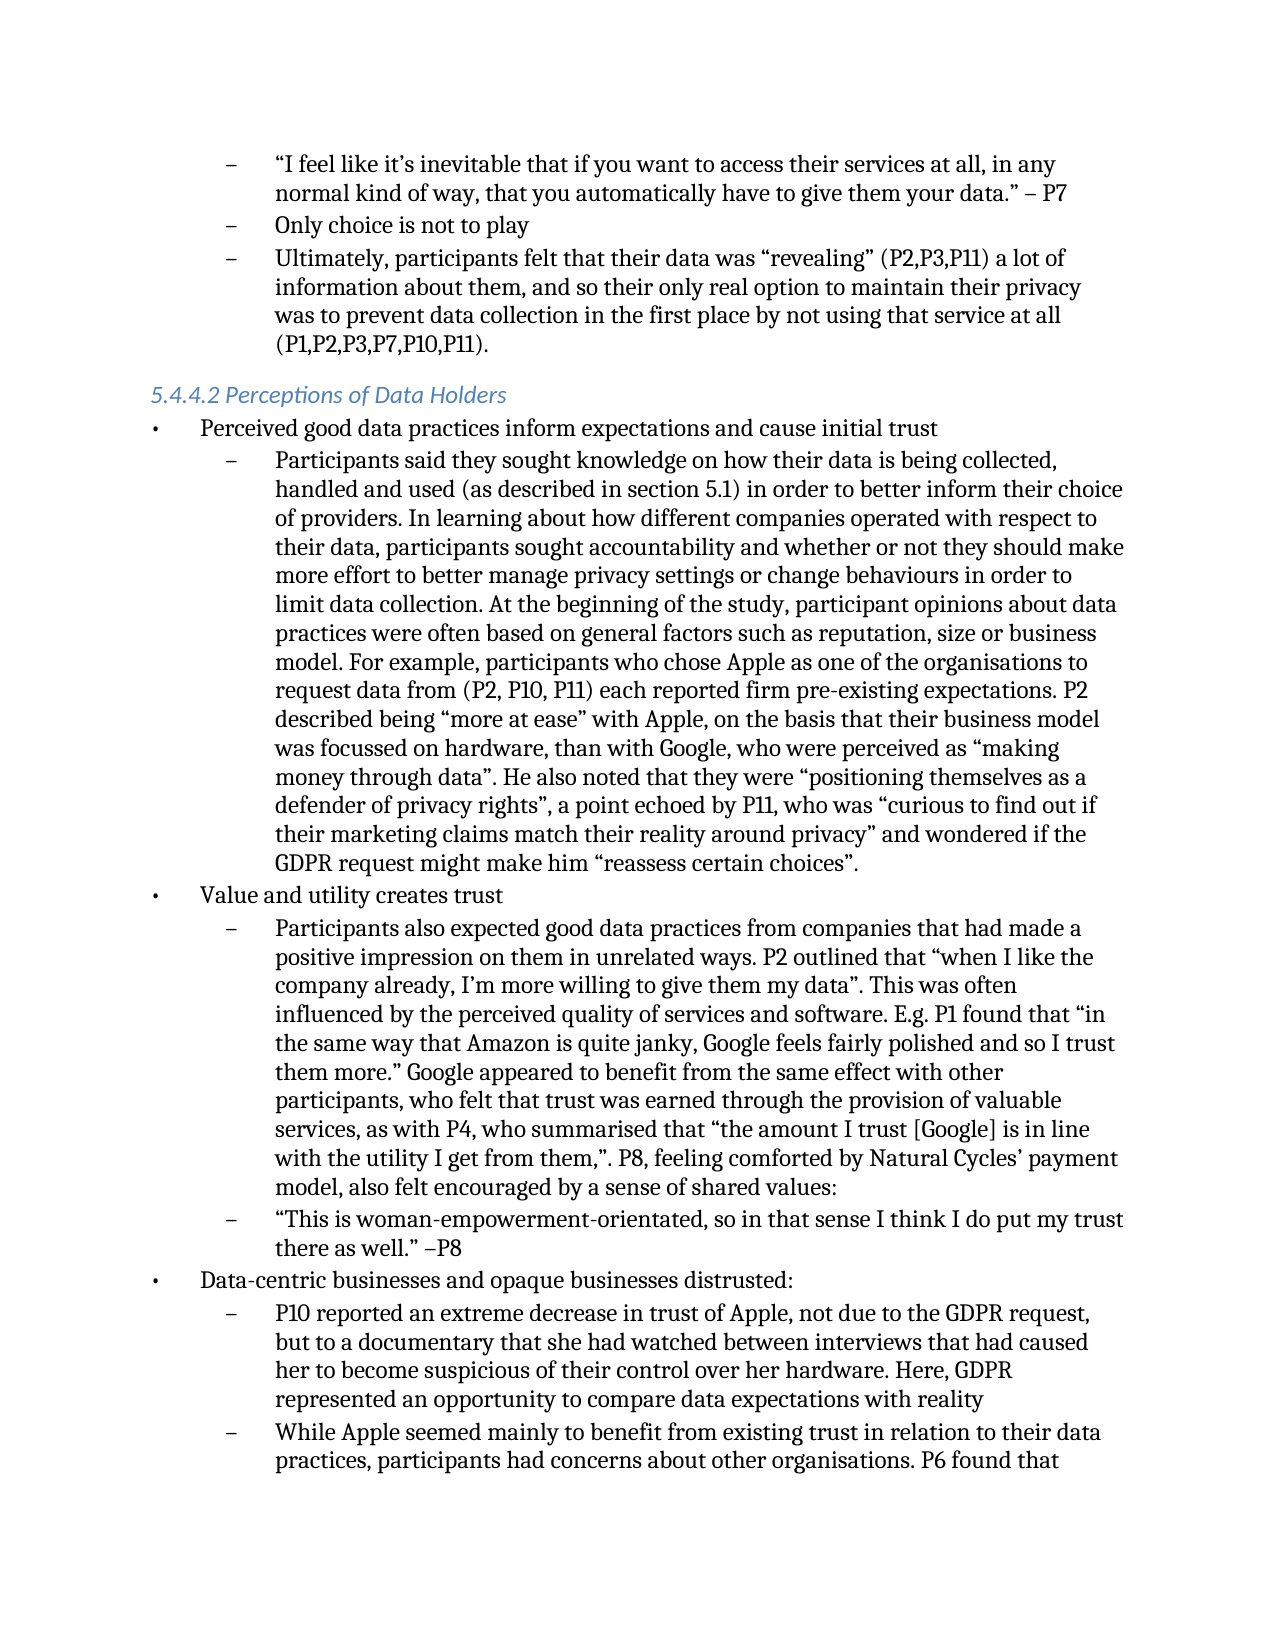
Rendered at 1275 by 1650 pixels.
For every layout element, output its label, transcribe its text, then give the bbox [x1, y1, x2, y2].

list “This is woman-empowerment-orientated, so in that sense I think I do put my trust there as well.” –P8 [225, 1205, 1125, 1263]
list Perceived good data practices inform expectations and cause initial trust [150, 414, 1125, 443]
list Only choice is not to play [225, 211, 1125, 240]
list Ultimately, participants felt that their data was “revealing” (P2,P3,P11) a lot of information about them, and so their only real option to maintain their privacy was to prevent data collection in the first place by not using that service at all (P1,P2,P3,P7,P10,P11). [225, 244, 1125, 359]
subtitle 5.4.4.2 Perceptions of Data Holders [150, 379, 1125, 410]
list Participants also expected good data practices from companies that had made a positive impression on them in unrelated ways. P2 outlined that “when I like the company already, I’m more willing to give them my data”. This was often influenced by the perceived quality of services and software. E.g. P1 found that “in the same way that Amazon is quite janky, Google feels fairly polished and so I trust them more.” Google appeared to benefit from the same effect with other participants, who felt that trust was earned through the provision of valuable services, as with P4, who summarised that “the amount I trust [Google] is in line with the utility I get from them,”. P8, feeling comforted by Natural Cycles’ payment model, also felt encouraged by a sense of shared values: [225, 914, 1125, 1201]
list Data-centric businesses and opaque businesses distrusted: [150, 1266, 1125, 1295]
list P10 reported an extreme decrease in trust of Apple, not due to the GDPR request, but to a documentary that she had watched between interviews that had caused her to become suspicious of their control over her hardware. Here, GDPR represented an opportunity to compare data expectations with reality [225, 1299, 1125, 1414]
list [225, 1418, 1125, 1475]
list “I feel like it’s inevitable that if you want to access their services at all, in any normal kind of way, that you automatically have to give them your data.” – P7 [225, 150, 1125, 207]
list Participants said they sought knowledge on how their data is being collected, handled and used (as described in section 5.1) in order to better inform their choice of providers. In learning about how different companies operated with respect to their data, participants sought accountability and whether or not they should make more effort to better manage privacy settings or change behaviours in order to limit data collection. At the beginning of the study, participant opinions about data practices were often based on general factors such as reputation, size or business model. For example, participants who chose Apple as one of the organisations to request data from (P2, P10, P11) each reported firm pre-existing expectations. P2 described being “more at ease” with Apple, on the basis that their business model was focussed on hardware, than with Google, who were perceived as “making money through data”. He also noted that they were “positioning themselves as a defender of privacy rights”, a point echoed by P11, who was “curious to find out if their marketing claims match their reality around privacy” and wondered if the GDPR request might make him “reassess certain choices”. [225, 446, 1125, 878]
list Value and utility creates trust [150, 881, 1125, 910]
